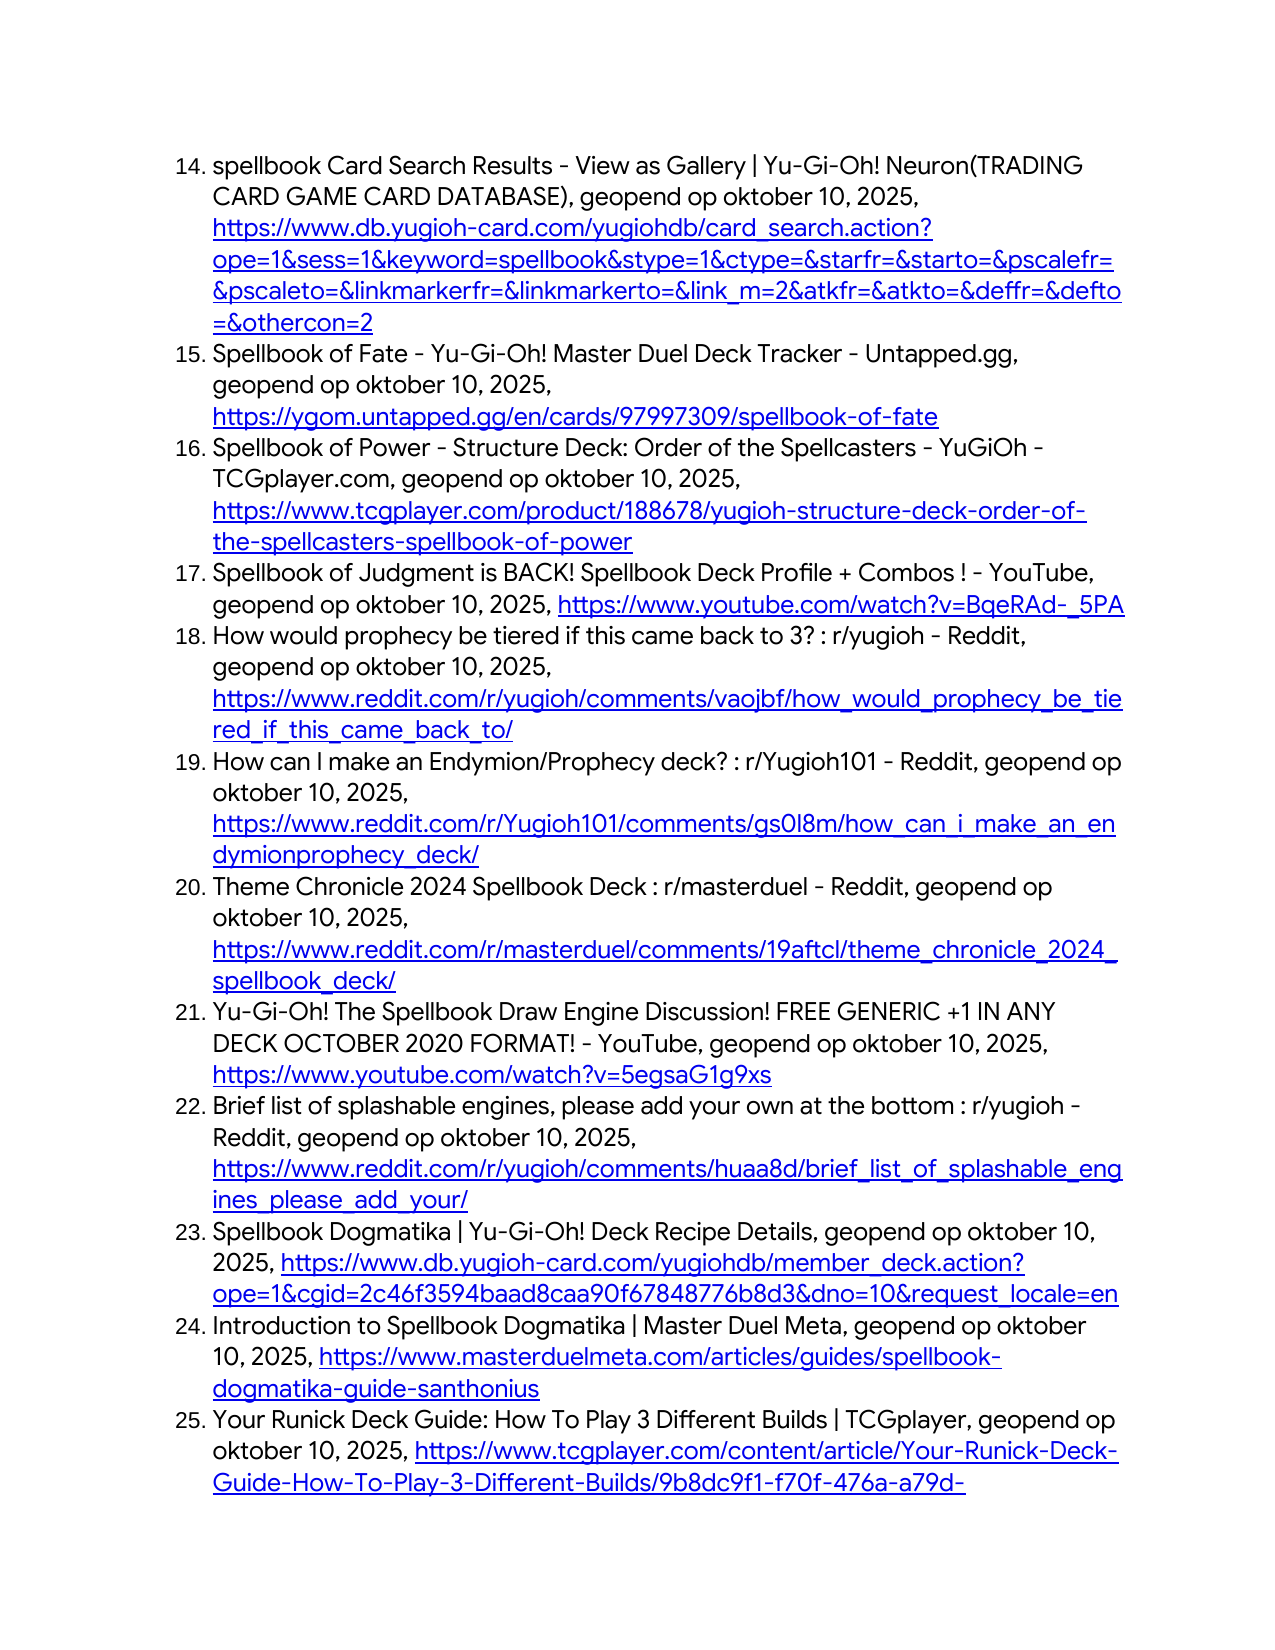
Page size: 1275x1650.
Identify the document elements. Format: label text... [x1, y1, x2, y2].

list How would prophecy be tiered if this came back to 3? : r/yugioh - Reddit, geopend op oktober 10, 2025, https://www.reddit.com/r/yugioh/comments/vaojbf/how_would_prophecy_be_tiered_if_this_came_back_to/ [175, 620, 1125, 746]
list Theme Chronicle 2024 Spellbook Deck : r/masterduel - Reddit, geopend op oktober 10, 2025, https://www.reddit.com/r/masterduel/comments/19aftcl/theme_chronicle_2024_spellbook_deck/ [175, 871, 1125, 997]
list Introduction to Spellbook Dogmatika | Master Duel Meta, geopend op oktober 10, 2025, https://www.masterduelmeta.com/articles/guides/spellbook-dogmatika-guide-santhonius [175, 1310, 1125, 1404]
list Spellbook of Fate - Yu-Gi-Oh! Master Duel Deck Tracker - Untapped.gg, geopend op oktober 10, 2025, https://ygom.untapped.gg/en/cards/97997309/spellbook-of-fate [175, 338, 1125, 432]
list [175, 1404, 1125, 1498]
list Yu-Gi-Oh! The Spellbook Draw Engine Discussion! FREE GENERIC +1 IN ANY DECK OCTOBER 2020 FORMAT! - YouTube, geopend op oktober 10, 2025, https://www.youtube.com/watch?v=5egsaG1g9xs [175, 997, 1125, 1091]
list spellbook Card Search Results - View as Gallery | Yu-Gi-Oh! Neuron(TRADING CARD GAME CARD DATABASE), geopend op oktober 10, 2025, https://www.db.yugioh-card.com/yugiohdb/card_search.action?ope=1&sess=1&keyword=spellbook&stype=1&ctype=&starfr=&starto=&pscalefr=&pscaleto=&linkmarkerfr=&linkmarkerto=&link_m=2&atkfr=&atkto=&deffr=&defto=&othercon=2 [175, 150, 1125, 338]
list Brief list of splashable engines, please add your own at the bottom : r/yugioh - Reddit, geopend op oktober 10, 2025, https://www.reddit.com/r/yugioh/comments/huaa8d/brief_list_of_splashable_engines_please_add_your/ [175, 1091, 1125, 1216]
list Spellbook of Judgment is BACK! Spellbook Deck Profile + Combos ! - YouTube, geopend op oktober 10, 2025, https://www.youtube.com/watch?v=BqeRAd-_5PA [175, 558, 1125, 620]
list Spellbook Dogmatika | Yu-Gi-Oh! Deck Recipe Details, geopend op oktober 10, 2025, https://www.db.yugioh-card.com/yugiohdb/member_deck.action?ope=1&cgid=2c46f3594baad8caa90f67848776b8d3&dno=10&request_locale=en [175, 1216, 1125, 1310]
list How can I make an Endymion/Prophecy deck? : r/Yugioh101 - Reddit, geopend op oktober 10, 2025, https://www.reddit.com/r/Yugioh101/comments/gs0l8m/how_can_i_make_an_endymionprophecy_deck/ [175, 746, 1125, 871]
list Spellbook of Power - Structure Deck: Order of the Spellcasters - YuGiOh - TCGplayer.com, geopend op oktober 10, 2025, https://www.tcgplayer.com/product/188678/yugioh-structure-deck-order-of-the-spellcasters-spellbook-of-power [175, 432, 1125, 558]
